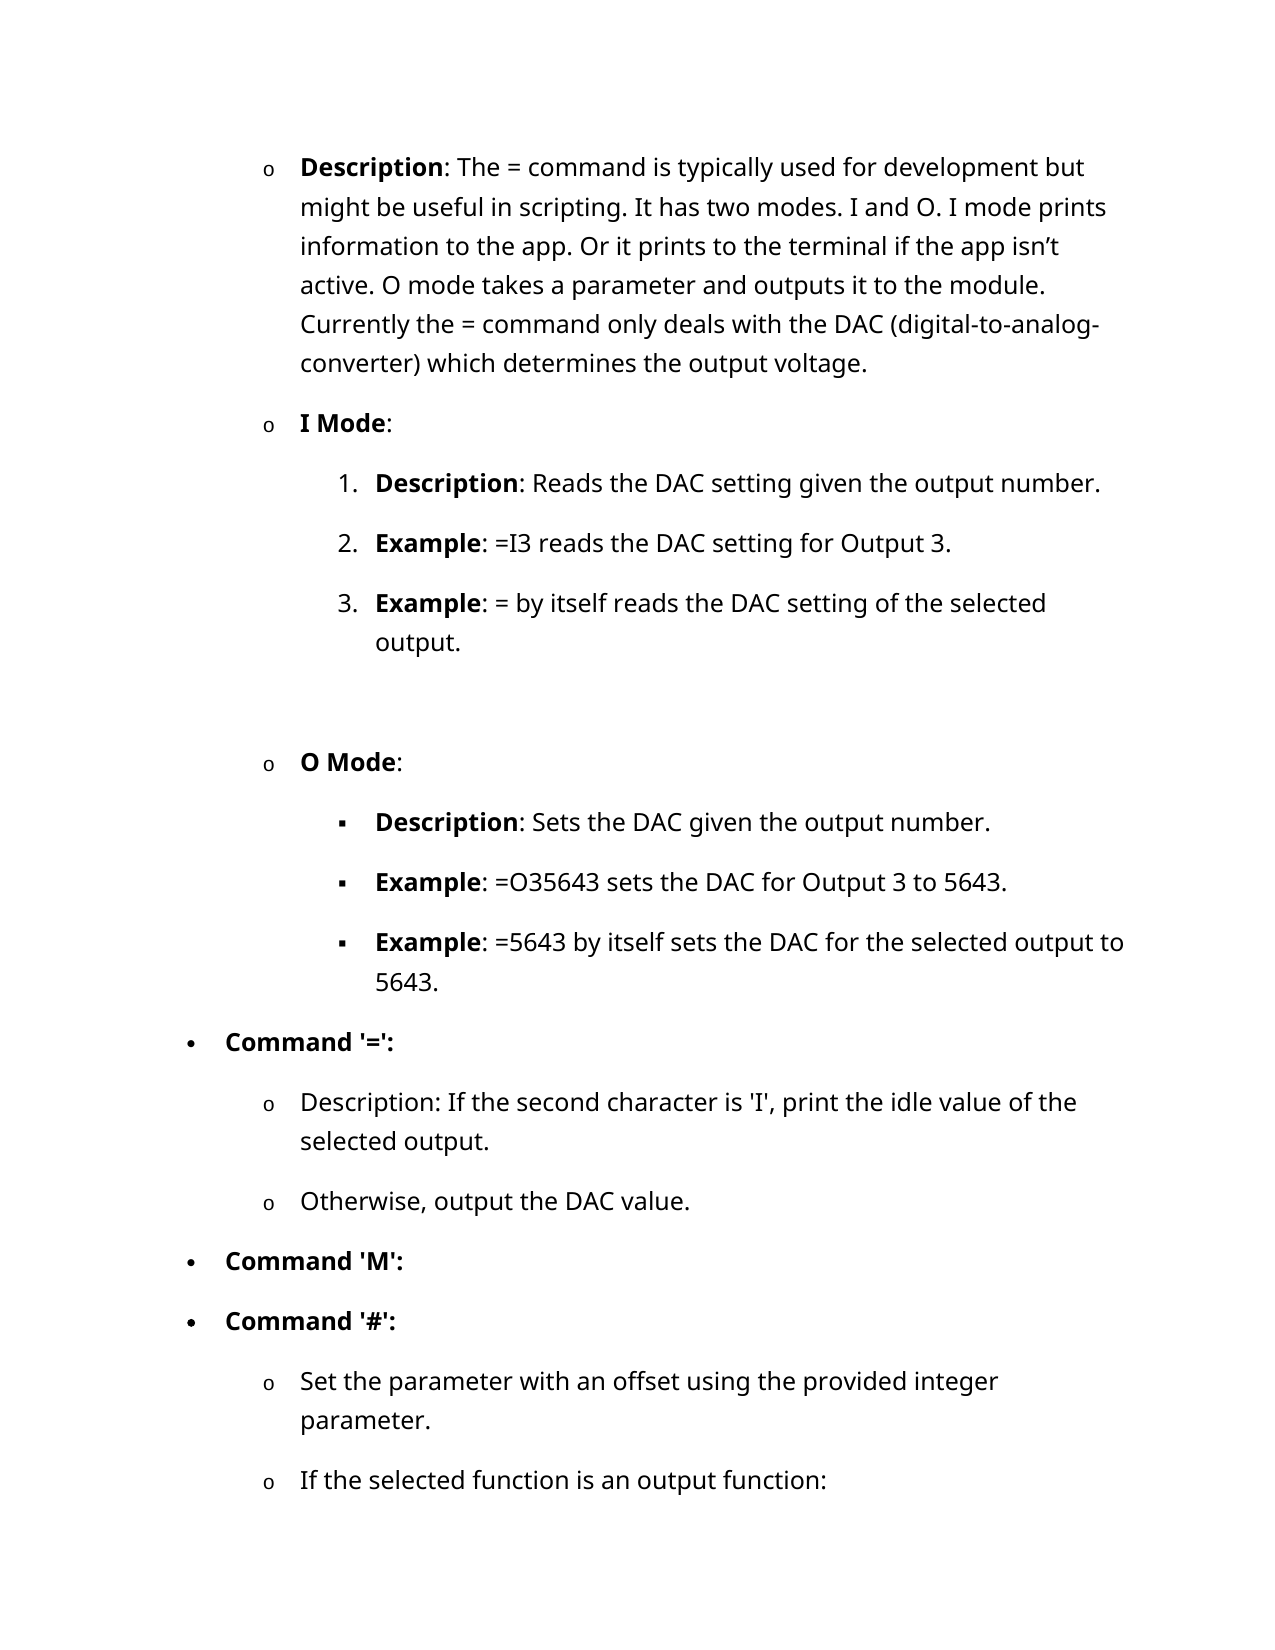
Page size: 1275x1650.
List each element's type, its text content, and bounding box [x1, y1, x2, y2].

list Example: =5643 by itself sets the DAC for the selected output to 5643. [337, 925, 1125, 998]
list Otherwise, output the DAC value. [262, 1183, 1125, 1217]
list O Mode: [262, 745, 1125, 779]
list Command 'M': [187, 1243, 1125, 1277]
list Example: =O35643 sets the DAC for Output 3 to 5643. [337, 865, 1125, 899]
list Description: If the second character is 'I', print the idle value of the selected output. [262, 1084, 1125, 1157]
list Description: Reads the DAC setting given the output number. [337, 466, 1125, 500]
list Command '#': [187, 1303, 1125, 1337]
list Example: = by itself reads the DAC setting of the selected output. [337, 586, 1125, 659]
list Command '=': [187, 1024, 1125, 1058]
list I Mode: [262, 406, 1125, 440]
list Description: Sets the DAC given the output number. [337, 805, 1125, 839]
list Set the parameter with an offset using the provided integer parameter. [262, 1363, 1125, 1437]
list If the selected function is an output function: [262, 1462, 1125, 1497]
list Example: =I3 reads the DAC setting for Output 3. [337, 526, 1125, 560]
list Description: The = command is typically used for development but might be useful in scripting. It has two modes. I and O. I mode prints information to the app. Or it prints to the terminal if the app isn’t active. O mode takes a parameter and outputs it to the module. Currently the = command only deals with the DAC (digital-to-analog-converter) which determines the output voltage. [262, 150, 1125, 380]
